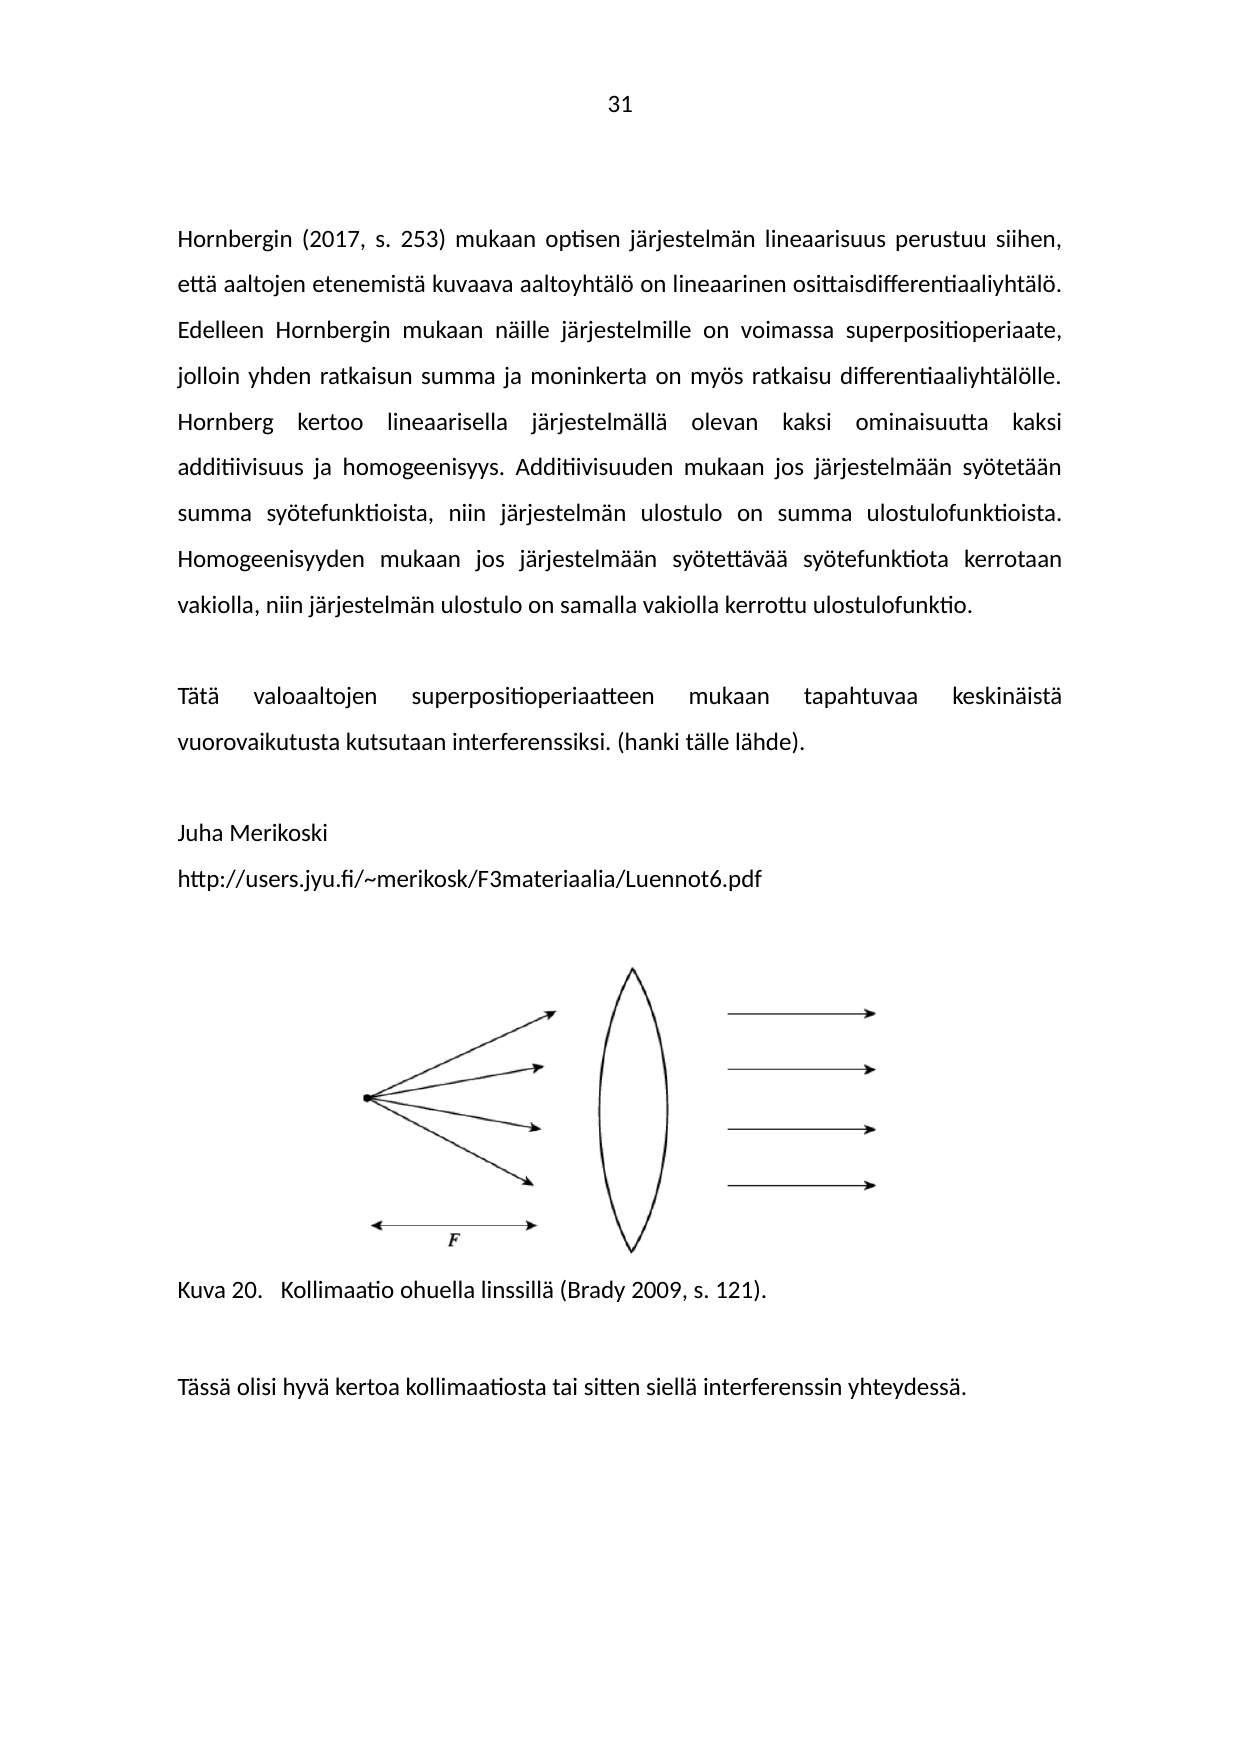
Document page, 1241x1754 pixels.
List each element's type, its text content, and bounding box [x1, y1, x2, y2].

text Tässä olisi hyvä kertoa kollimaatiosta tai sitten siellä interferenssin yhteydessä. [177, 1371, 1063, 1402]
text Juha Merikoski [177, 817, 1063, 848]
text Tätä valoaaltojen superpositioperiaatteen mukaan tapahtuvaa keskinäistä vuorovaikutusta kutsutaan interferenssiksi. (hanki tälle lähde). [177, 680, 1063, 756]
picture [346, 954, 894, 1262]
text http://users.jyu.fi/~merikosk/F3materiaalia/Luennot6.pdf [177, 863, 1063, 894]
text Hornbergin (2017, s. 253) mukaan optisen järjestelmän lineaarisuus perustuu siihen, että aaltojen etenemistä kuvaava aaltoyhtälö on lineaarinen osittaisdifferentiaaliyhtälö. Edelleen Hornbergin mukaan näille järjestelmille on voimassa superpositioperiaate, jolloin yhden ratkaisun summa ja moninkerta on myös ratkaisu differentiaaliyhtälölle. Hornberg kertoo lineaarisella järjestelmällä olevan kaksi ominaisuutta kaksi additiivisuus ja homogeenisyys. Additiivisuuden mukaan jos järjestelmään syötetään summa syötefunktioista, niin järjestelmän ulostulo on summa ulostulofunktioista. Homogeenisyyden mukaan jos järjestelmään syötettävää syötefunktiota kerrotaan vakiolla, niin järjestelmän ulostulo on samalla vakiolla kerrottu ulostulofunktio. [177, 223, 1063, 619]
text Kuva 20. Kollimaatio ohuella linssillä (Brady 2009, s. 121). [177, 1274, 1063, 1304]
